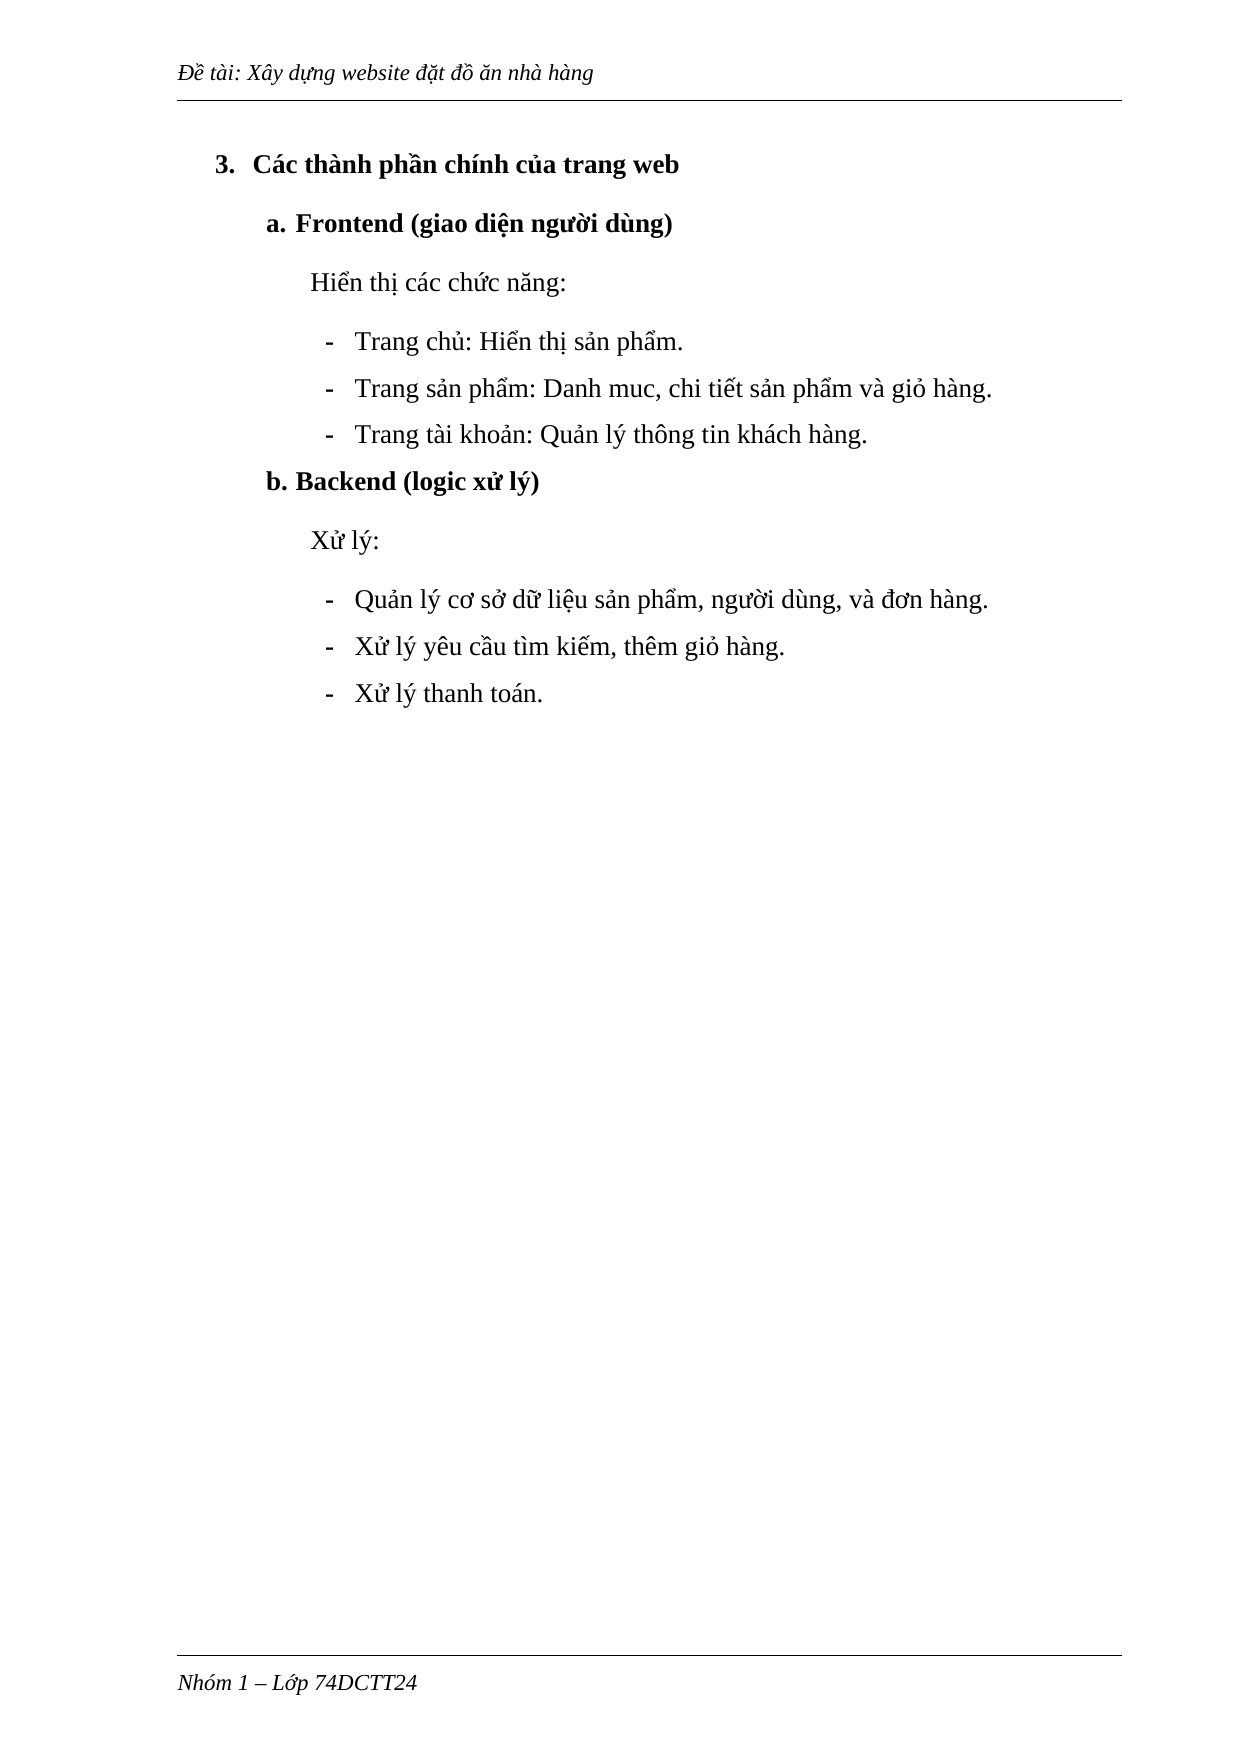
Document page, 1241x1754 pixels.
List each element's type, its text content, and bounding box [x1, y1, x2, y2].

text Hiển thị các chức năng: [310, 266, 1122, 297]
text Xử lý: [310, 524, 1122, 556]
list Trang chủ: Hiển thị sản phẩm. [325, 325, 1122, 356]
list Frontend (giao diện người dùng) [266, 207, 1122, 238]
list Trang sản phẩm: Danh muc, chi tiết sản phẩm và giỏ hàng. [325, 372, 1122, 403]
subtitle Các thành phần chính của trang web [215, 148, 1122, 179]
list Backend (logic xử lý) [266, 465, 1122, 496]
list Quản lý cơ sở dữ liệu sản phẩm, người dùng, và đơn hàng. [325, 583, 1122, 615]
list Trang tài khoản: Quản lý thông tin khách hàng. [325, 418, 1122, 450]
list Xử lý yêu cầu tìm kiếm, thêm giỏ hàng. [325, 630, 1122, 661]
list Xử lý thanh toán. [325, 677, 1122, 708]
